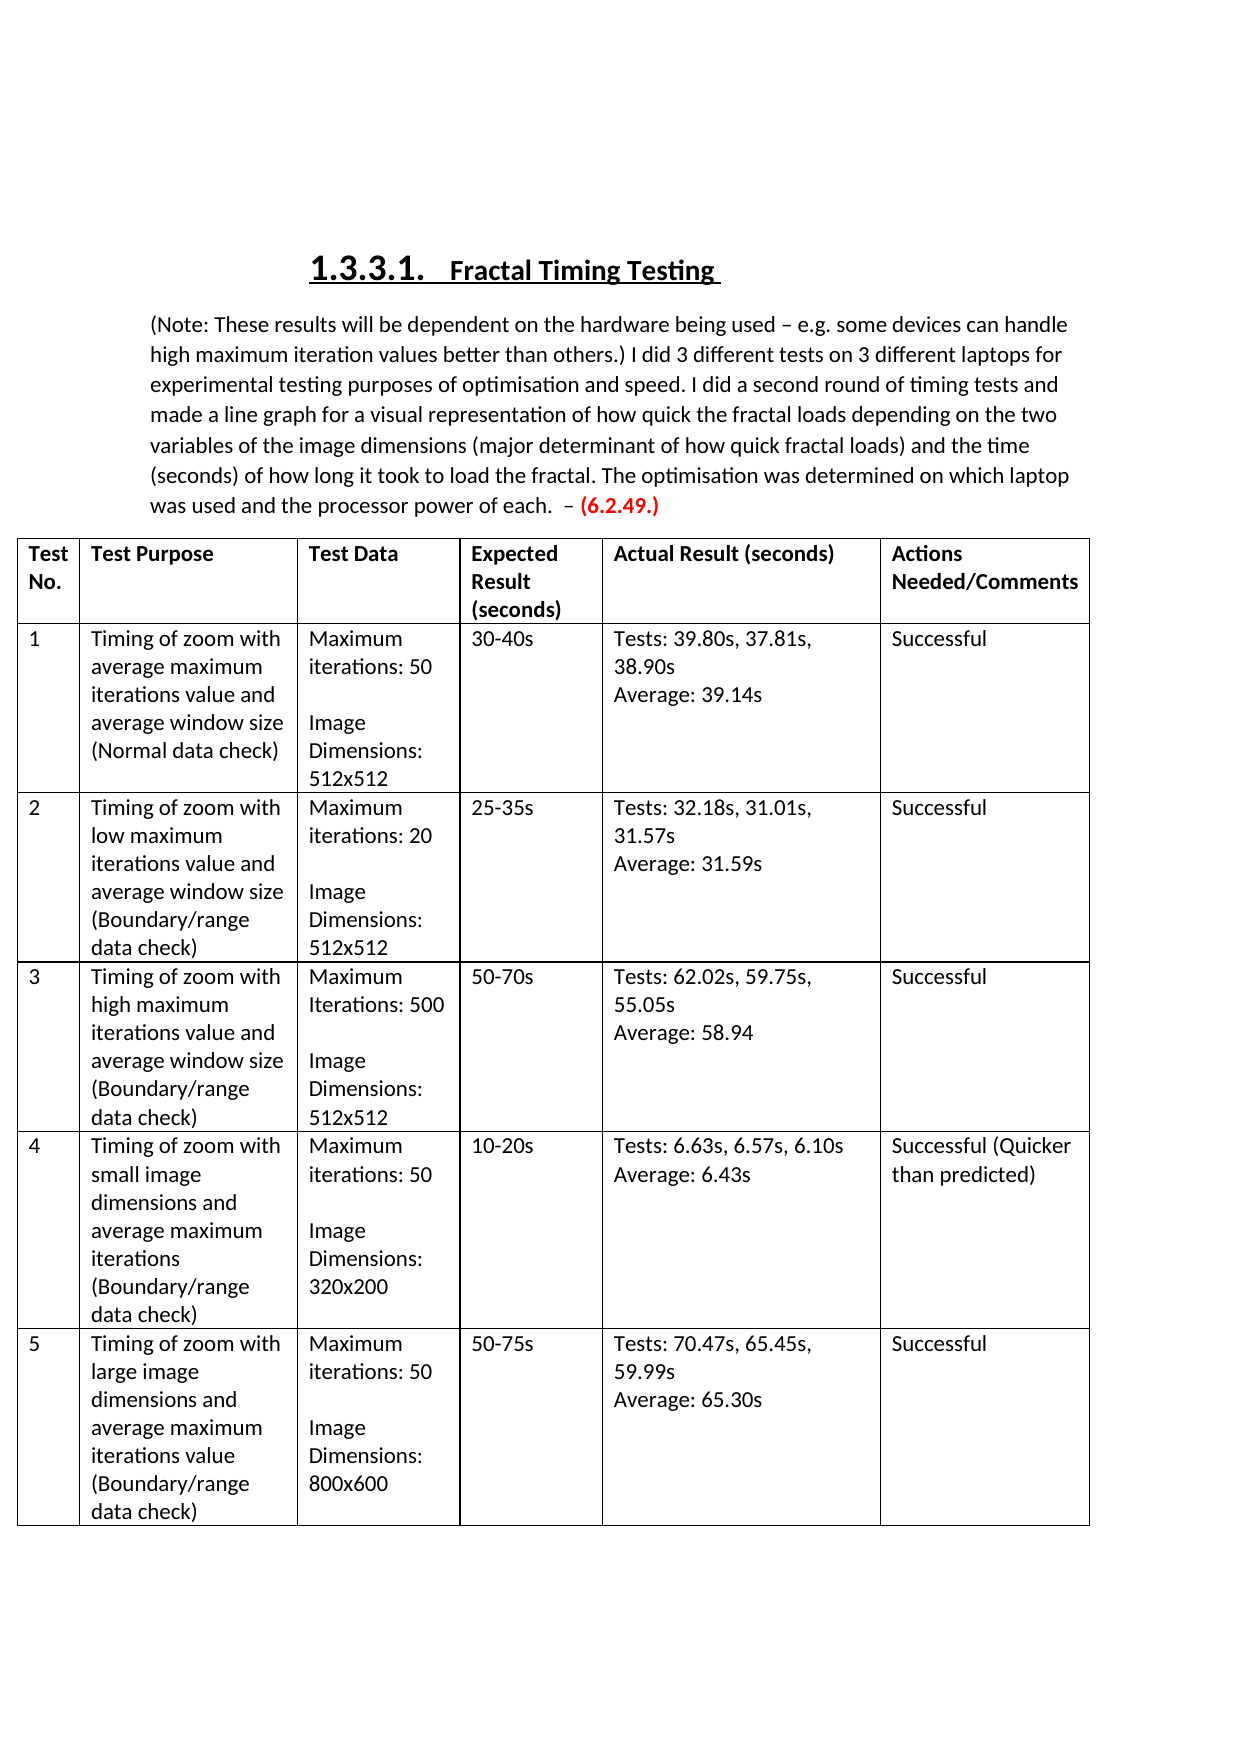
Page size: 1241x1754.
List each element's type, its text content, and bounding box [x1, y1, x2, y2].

text (Note: These results will be dependent on the hardware being used – e.g. some devices can handle high maximum iteration values better than others.) I did 3 different tests on 3 different laptops for experimental testing purposes of optimisation and speed. I did a second round of timing tests and made a line graph for a visual representation of how quick the fractal loads depending on the two variables of the image dimensions (major determinant of how quick fractal loads) and the time (seconds) of how long it took to load the fractal. The optimisation was determined on which laptop was used and the processor power of each. – (6.2.49.) [150, 310, 1090, 519]
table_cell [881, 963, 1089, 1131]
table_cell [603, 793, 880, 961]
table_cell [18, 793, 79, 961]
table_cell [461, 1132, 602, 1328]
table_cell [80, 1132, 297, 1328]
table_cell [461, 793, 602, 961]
list Fractal Timing Testing [309, 244, 1090, 289]
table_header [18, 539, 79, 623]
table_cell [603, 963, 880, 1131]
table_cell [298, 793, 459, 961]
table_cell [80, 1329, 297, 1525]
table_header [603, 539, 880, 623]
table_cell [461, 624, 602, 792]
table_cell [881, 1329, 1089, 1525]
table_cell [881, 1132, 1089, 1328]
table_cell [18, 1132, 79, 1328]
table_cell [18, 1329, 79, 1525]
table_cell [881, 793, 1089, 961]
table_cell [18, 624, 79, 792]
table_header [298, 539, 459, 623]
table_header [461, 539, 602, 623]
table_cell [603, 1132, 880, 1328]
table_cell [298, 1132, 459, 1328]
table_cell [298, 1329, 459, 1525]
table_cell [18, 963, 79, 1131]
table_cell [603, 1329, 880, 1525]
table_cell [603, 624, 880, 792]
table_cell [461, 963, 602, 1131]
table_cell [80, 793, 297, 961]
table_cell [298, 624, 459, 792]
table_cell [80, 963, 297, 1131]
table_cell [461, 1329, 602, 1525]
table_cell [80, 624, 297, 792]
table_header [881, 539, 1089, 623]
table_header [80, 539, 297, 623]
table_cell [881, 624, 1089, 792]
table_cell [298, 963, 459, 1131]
